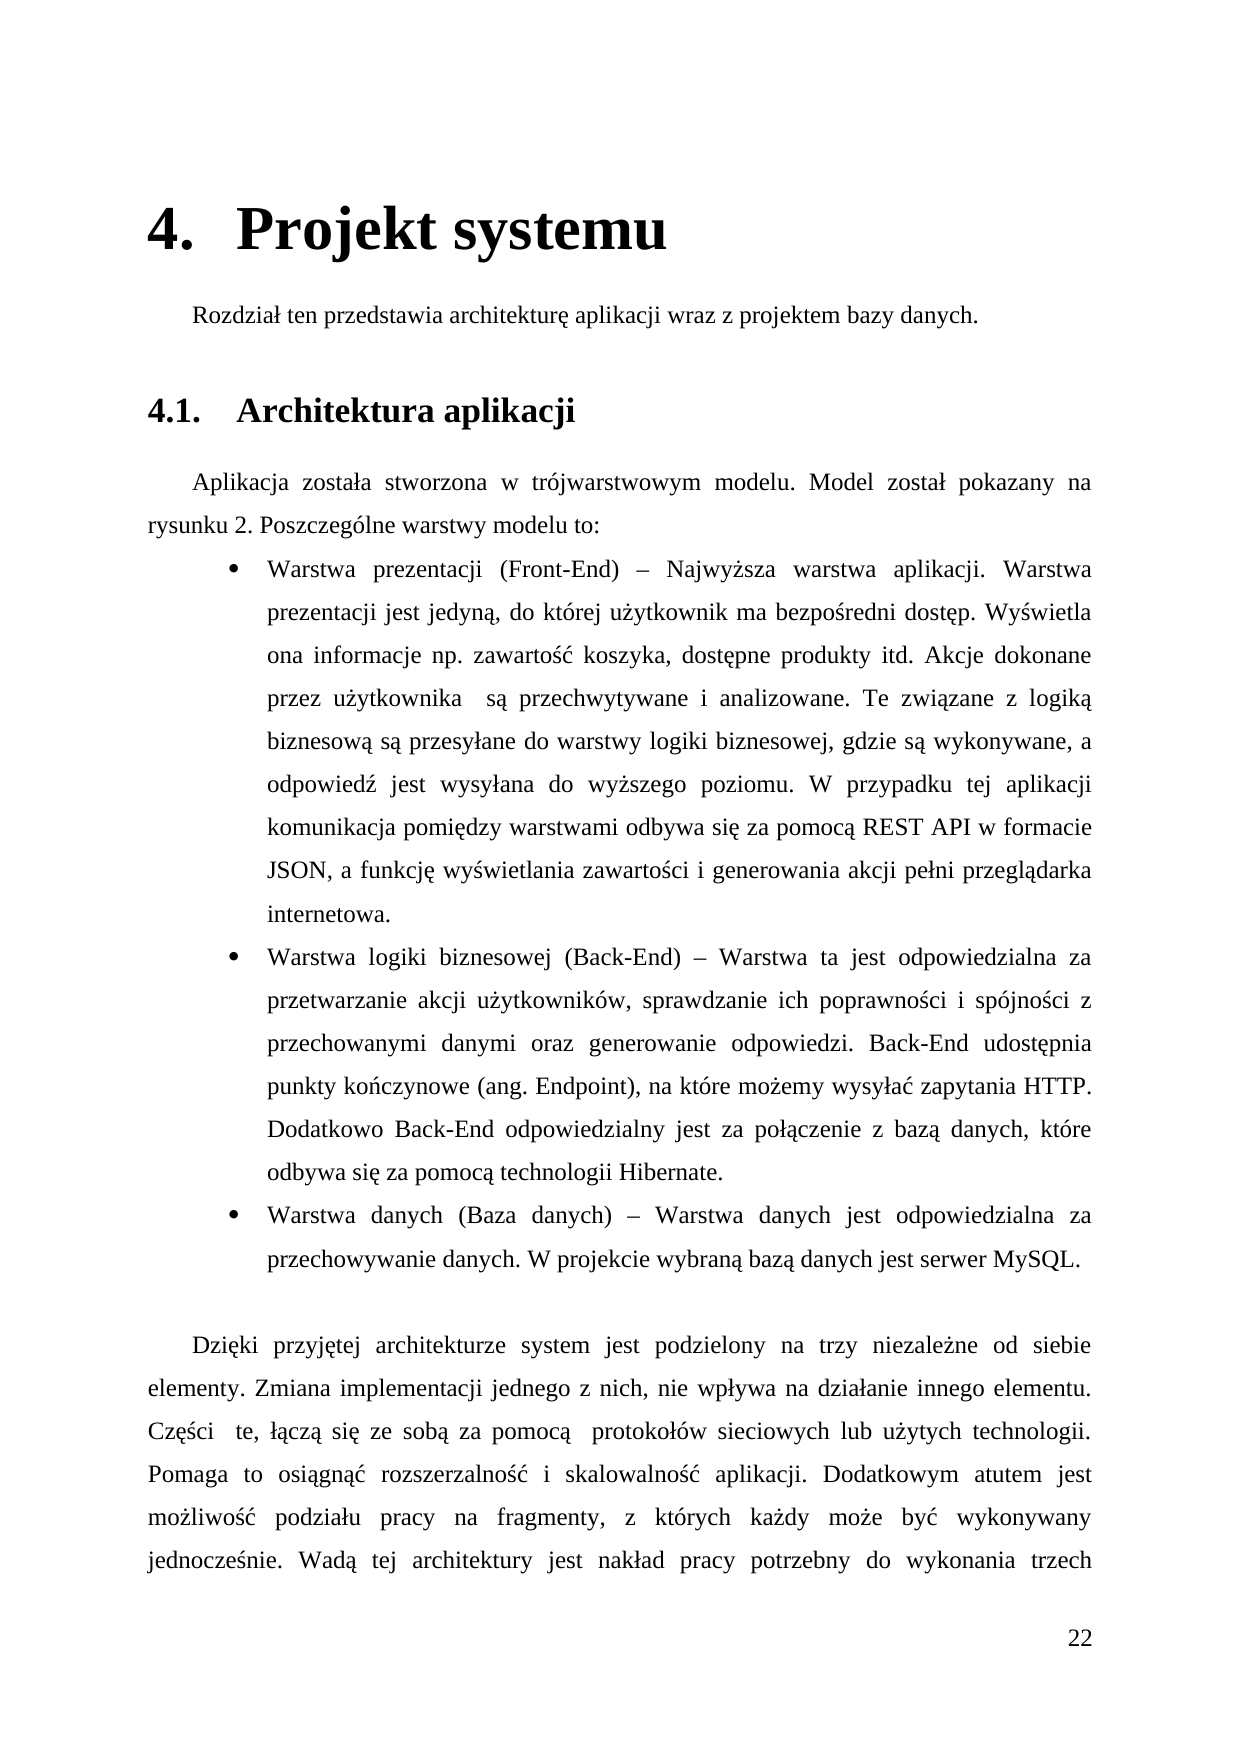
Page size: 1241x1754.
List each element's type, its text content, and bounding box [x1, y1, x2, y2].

text Rozdział ten przedstawia architekturę aplikacji wraz z projektem bazy danych. [148, 300, 1093, 329]
list Warstwa prezentacji (Front-End) – Najwyższa warstwa aplikacji. Warstwa prezentacji jest jedyną, do której użytkownik ma bezpośredni dostęp. Wyświetla ona informacje np. zawartość koszyka, dostępne produkty itd. Akcje dokonane przez użytkownika są przechwytywane i analizowane. Te związane z logiką biznesową są przesyłane do warstwy logiki biznesowej, gdzie są wykonywane, a odpowiedź jest wysyłana do wyższego poziomu. W przypadku tej aplikacji komunikacja pomiędzy warstwami odbywa się za pomocą REST API w formacie JSON, a funkcję wyświetlania zawartości i generowania akcji pełni przeglądarka internetowa. [229, 554, 1093, 927]
text Aplikacja została stworzona w trójwarstwowym modelu. Model został pokazany na rysunku 2. Poszczególne warstwy modelu to: [148, 467, 1093, 539]
list Warstwa danych (Baza danych) – Warstwa danych jest odpowiedzialna za przechowywanie danych. W projekcie wybraną bazą danych jest serwer MySQL. [229, 1201, 1093, 1272]
list Warstwa logiki biznesowej (Back-End) – Warstwa ta jest odpowiedzialna za przetwarzanie akcji użytkowników, sprawdzanie ich poprawności i spójności z przechowanymi danymi oraz generowanie odpowiedzi. Back-End udostępnia punkty kończynowe (ang. Endpoint), na które możemy wysyłać zapytania HTTP. Dodatkowo Back-End odpowiedzialny jest za połączenie z bazą danych, które odbywa się za pomocą technologii Hibernate. [229, 942, 1093, 1186]
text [148, 1330, 1093, 1574]
text Projekt systemu [148, 191, 1093, 263]
text Architektura aplikacji [148, 389, 1093, 430]
